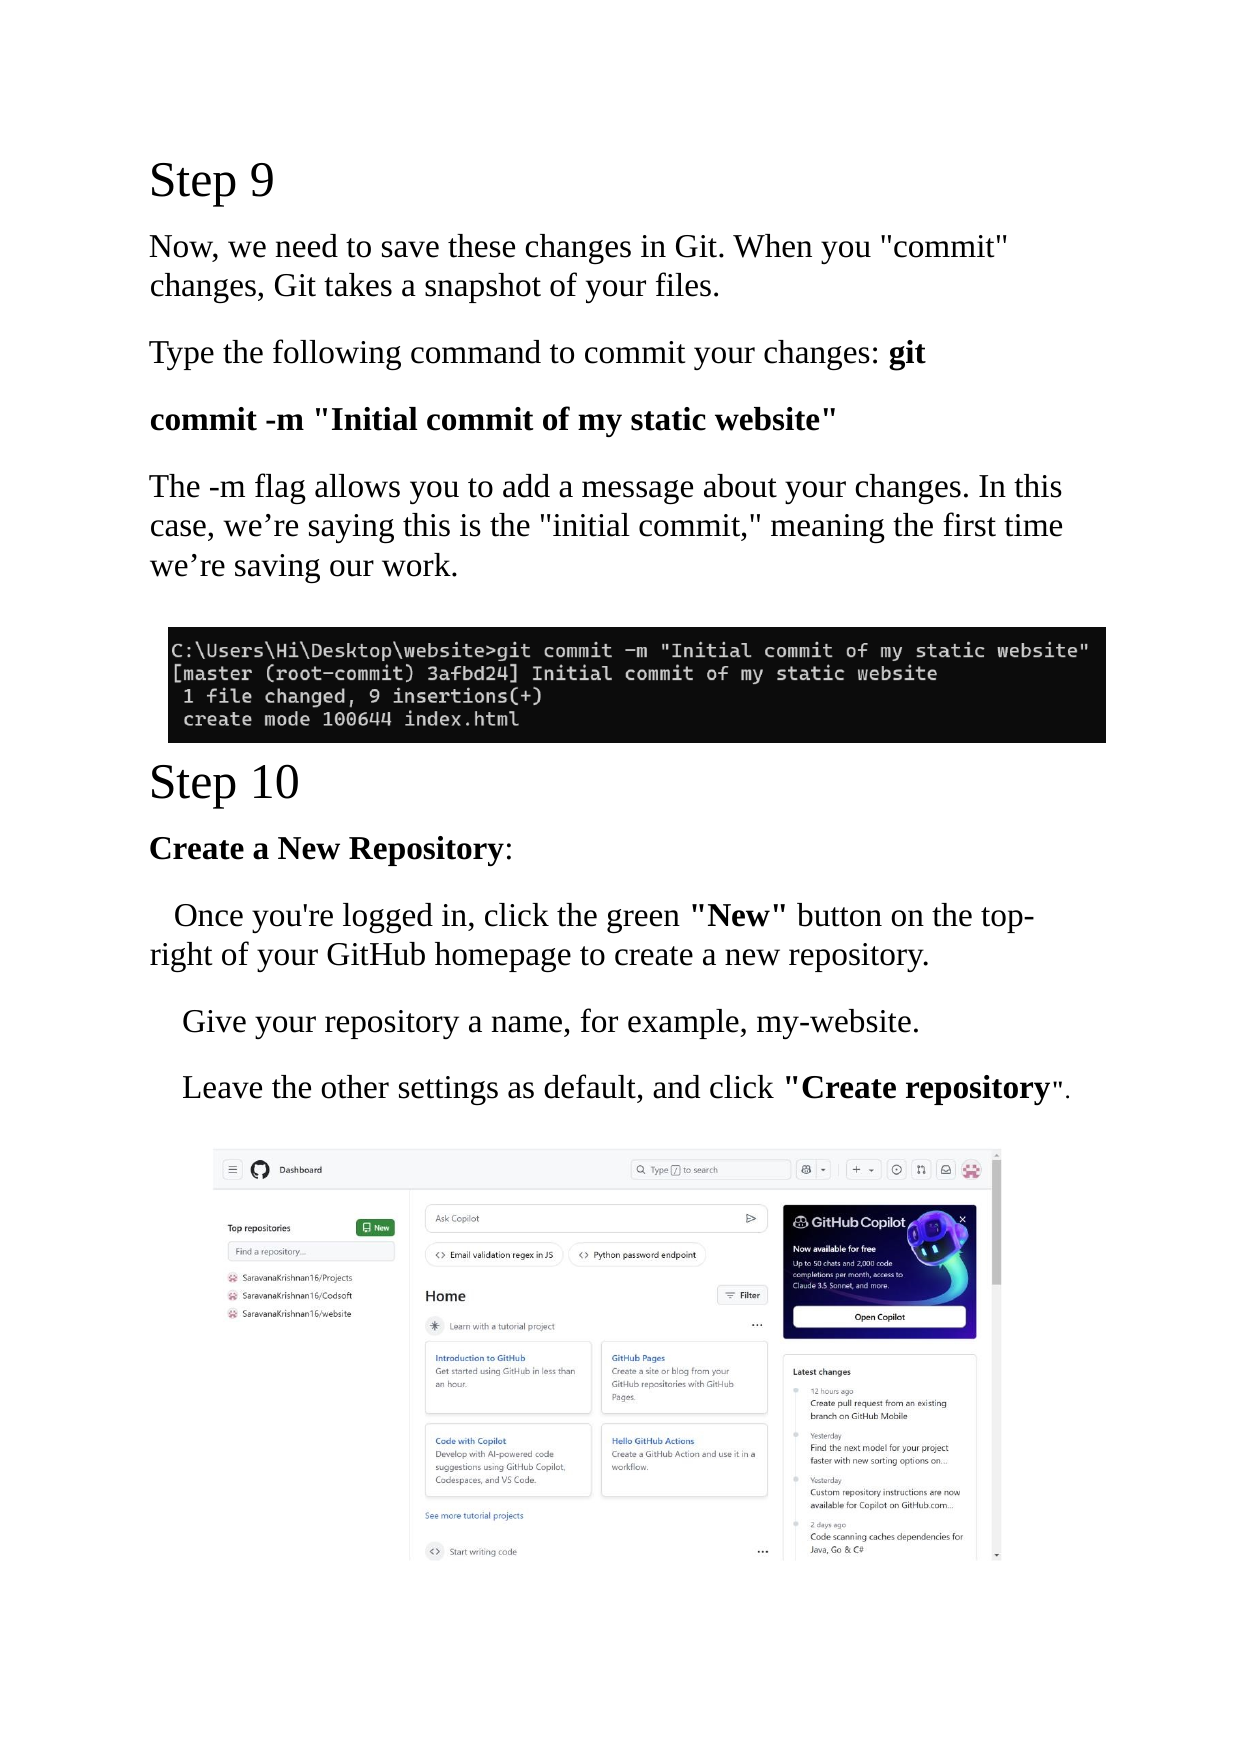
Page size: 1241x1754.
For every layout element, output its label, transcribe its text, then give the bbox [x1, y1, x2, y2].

text Create a New Repository: [148, 828, 1172, 867]
subtitle Step 10 [148, 752, 1172, 810]
text Leave the other settings as default, and click "Create repository". [148, 1068, 1093, 1106]
text Give your repository a name, for example, my-website. [148, 1001, 1093, 1039]
subtitle Step 9 [148, 150, 1172, 207]
text Now, we need to save these changes in Git. When you "commit" changes, Git takes a snapshot of your files. [148, 226, 1093, 304]
picture [212, 1147, 1002, 1561]
picture [166, 626, 1107, 744]
text Once you're logged in, click the green "New" button on the top- right of your GitHub homepage to create a new repository. [148, 895, 1093, 973]
text The -m flag allows you to add a message about your changes. In this case, we’re saying this is the "initial commit," meaning the first time we’re saving our work. [148, 466, 1093, 583]
text Type the following command to commit your changes: git commit -m "Initial commit of my static website" [148, 332, 931, 437]
